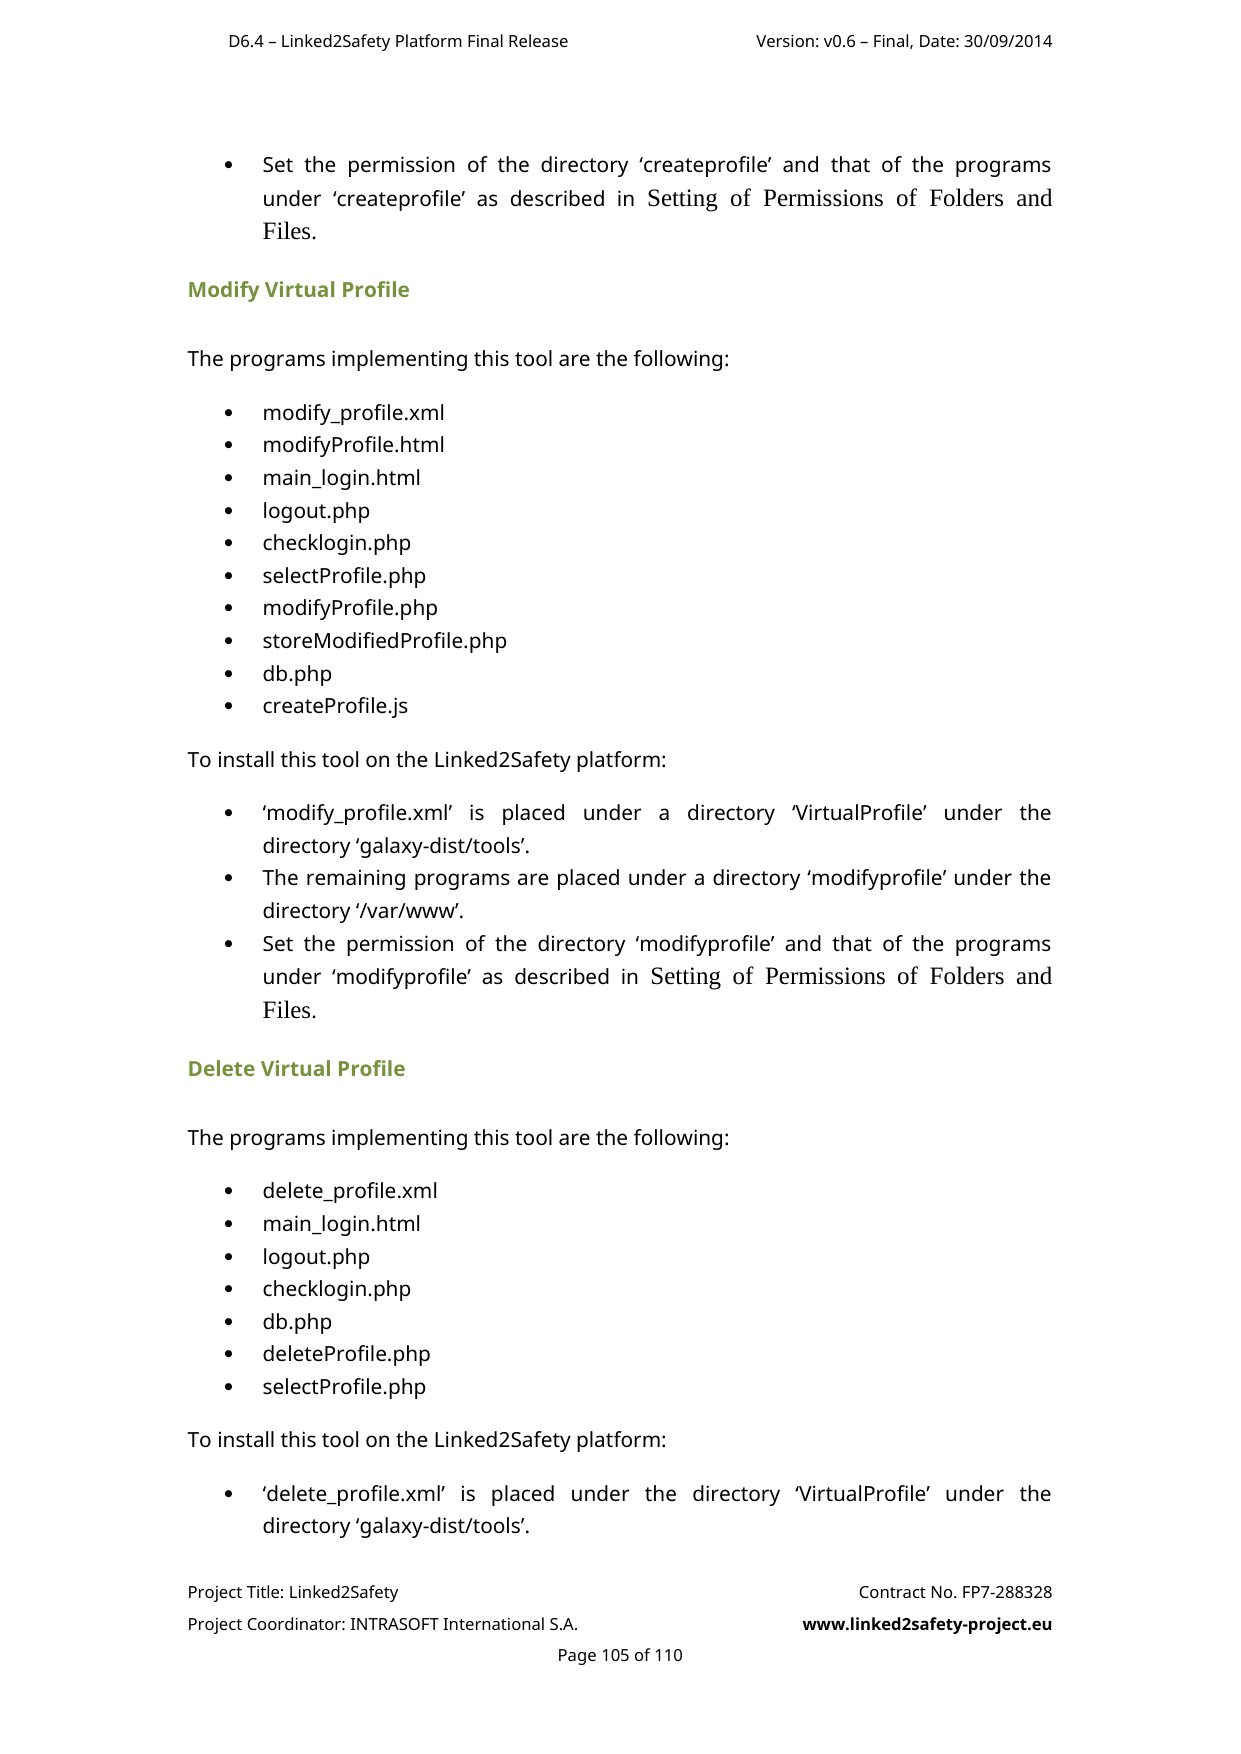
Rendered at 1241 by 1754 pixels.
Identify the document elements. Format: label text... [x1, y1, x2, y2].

list main_login.html [225, 463, 1053, 492]
list checklogin.php [225, 528, 1053, 557]
list createProfile.js [225, 691, 1053, 720]
list deleteProfile.php [225, 1339, 1053, 1368]
list The remaining programs are placed under a directory ‘modifyprofile’ under the directory ‘/var/www’. [225, 863, 1053, 924]
list modifyProfile.html [225, 431, 1053, 459]
list selectProfile.php [225, 1372, 1053, 1401]
list logout.php [225, 496, 1053, 524]
list Set the permission of the directory ‘modifyprofile’ and that of the programs under ‘modifyprofile’ as described in Setting of Permissions of Folders and Files. [225, 929, 1053, 1024]
text The programs implementing this tool are the following: [187, 344, 1053, 373]
list ‘modify_profile.xml’ is placed under a directory ‘VirtualProfile’ under the directory ‘galaxy-dist/tools’. [225, 798, 1053, 859]
subtitle Modify Virtual Profile [187, 275, 1053, 303]
list delete_profile.xml [225, 1177, 1053, 1205]
list ‘delete_profile.xml’ is placed under the directory ‘VirtualProfile’ under the directory ‘galaxy-dist/tools’. [225, 1479, 1053, 1540]
list selectProfile.php [225, 561, 1053, 589]
list db.php [225, 1307, 1053, 1335]
text To install this tool on the Linked2Safety platform: [187, 745, 1053, 773]
list db.php [225, 659, 1053, 687]
list modify_profile.xml [225, 398, 1053, 426]
list logout.php [225, 1242, 1053, 1270]
list modifyProfile.php [225, 593, 1053, 622]
list checklogin.php [225, 1274, 1053, 1303]
list Set the permission of the directory ‘createprofile’ and that of the programs under ‘createprofile’ as described in Setting of Permissions of Folders and Files. [225, 150, 1053, 246]
list storeModifiedProfile.php [225, 626, 1053, 654]
list main_login.html [225, 1209, 1053, 1238]
text The programs implementing this tool are the following: [187, 1123, 1053, 1152]
text To install this tool on the Linked2Safety platform: [187, 1426, 1053, 1454]
subtitle Delete Virtual Profile [187, 1054, 1053, 1082]
